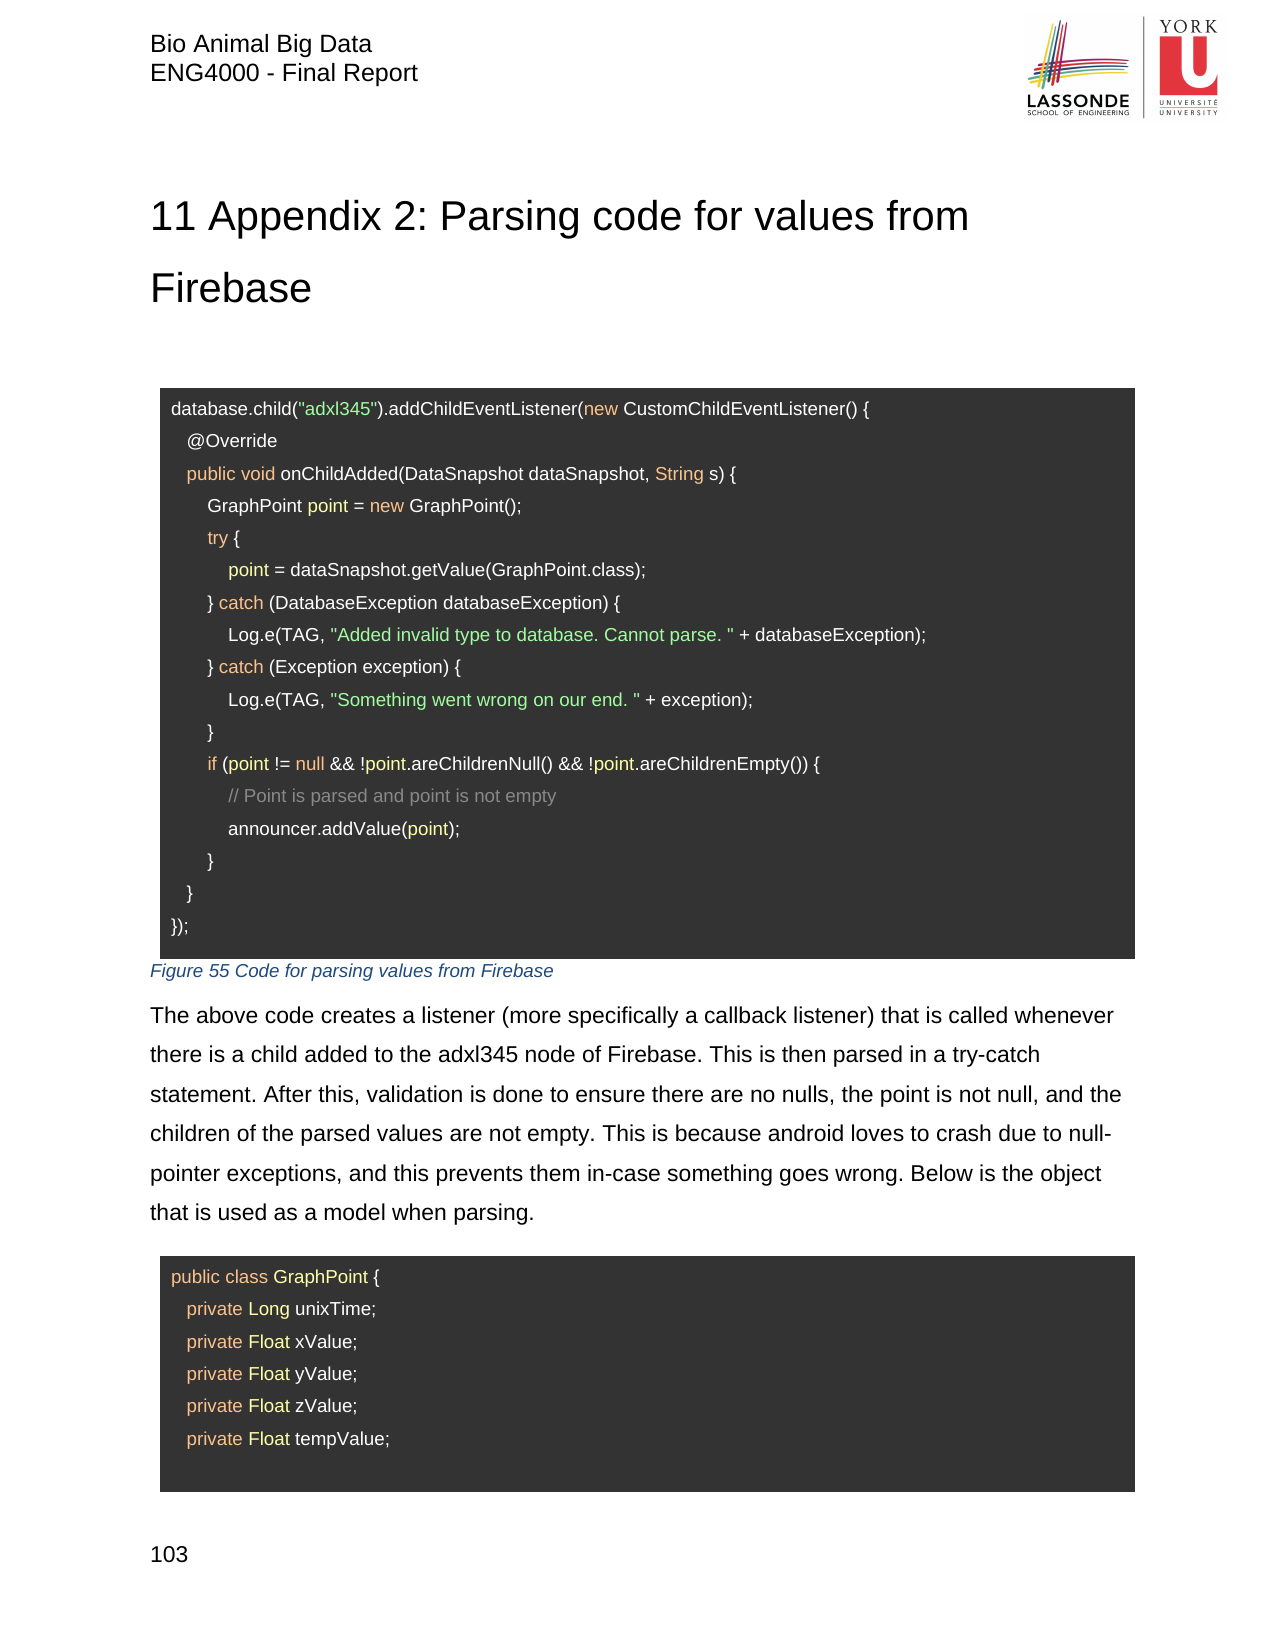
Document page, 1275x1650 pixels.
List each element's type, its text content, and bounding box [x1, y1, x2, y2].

table_header database.child("adxl345").addChildEventListener(new CustomChildEventListener() { @Override public void onChildAdded(DataSnapshot dataSnapshot, String s) { GraphPoint point = new GraphPoint(); try { point = dataSnapshot.getValue(GraphPoint.class); } catch (DatabaseException databaseException) { Log.e(TAG, "Added invalid type to database. Cannot parse. " + databaseException); } catch (Exception exception) { Log.e(TAG, "Something went wrong on our end. " + exception); } if (point != null && !point.areChildrenNull() && !point.areChildrenEmpty()) { // Point is parsed and point is not empty announcer.addValue(point); } } }); [160, 388, 1135, 959]
subtitle 11 Appendix 2: Parsing code for values from Firebase [150, 192, 1125, 311]
text The above code creates a listener (more specifically a callback listener) that is called whenever there is a child added to the adxl345 node of Firebase. This is then parsed in a try-catch statement. After this, validation is done to ensure there are no nulls, the point is not null, and the children of the parsed values are not empty. This is because android loves to crash due to null-pointer exceptions, and this prevents them in-case something goes wrong. Below is the object that is used as a model when parsing. [150, 1002, 1125, 1226]
picture [1025, 12, 1228, 122]
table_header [160, 1256, 1135, 1492]
